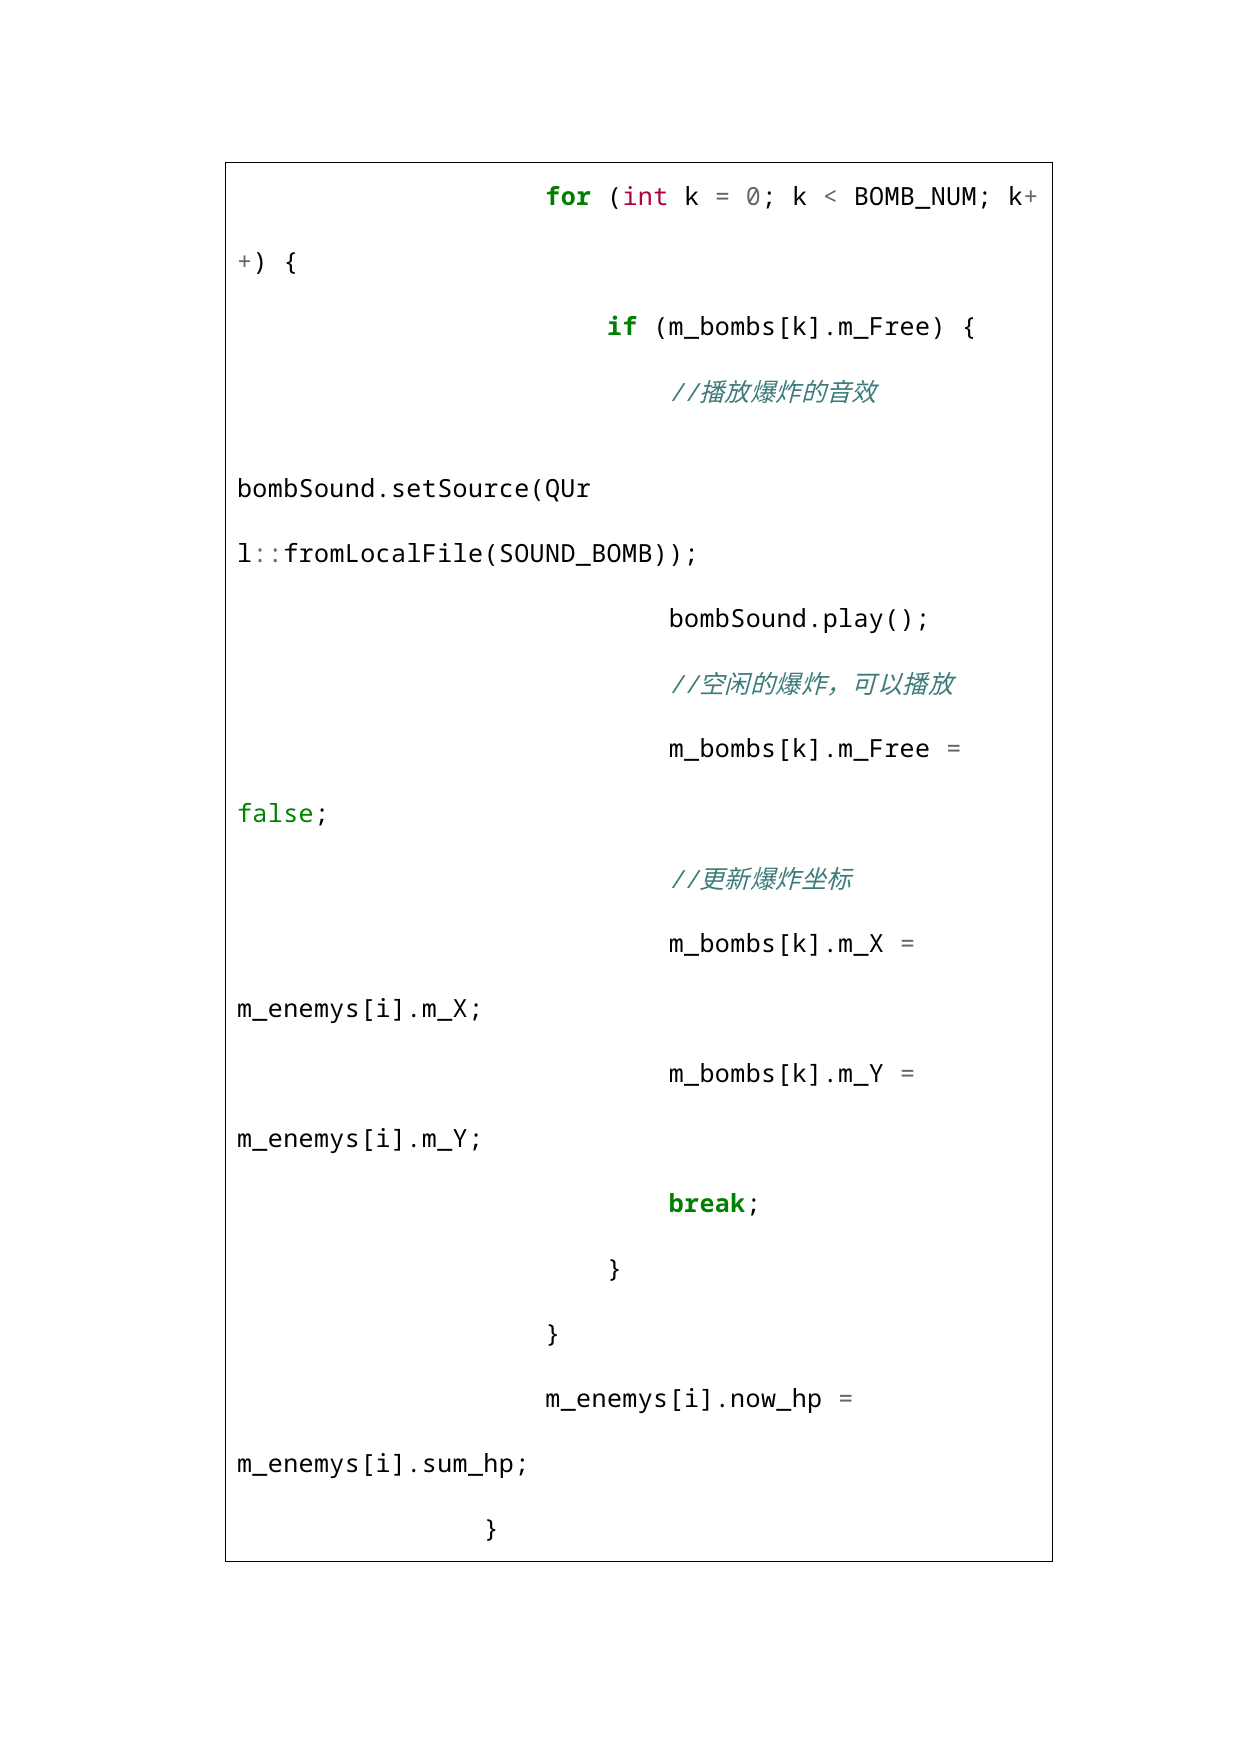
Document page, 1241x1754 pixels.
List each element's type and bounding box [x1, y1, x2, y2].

table_header [226, 163, 1052, 1561]
